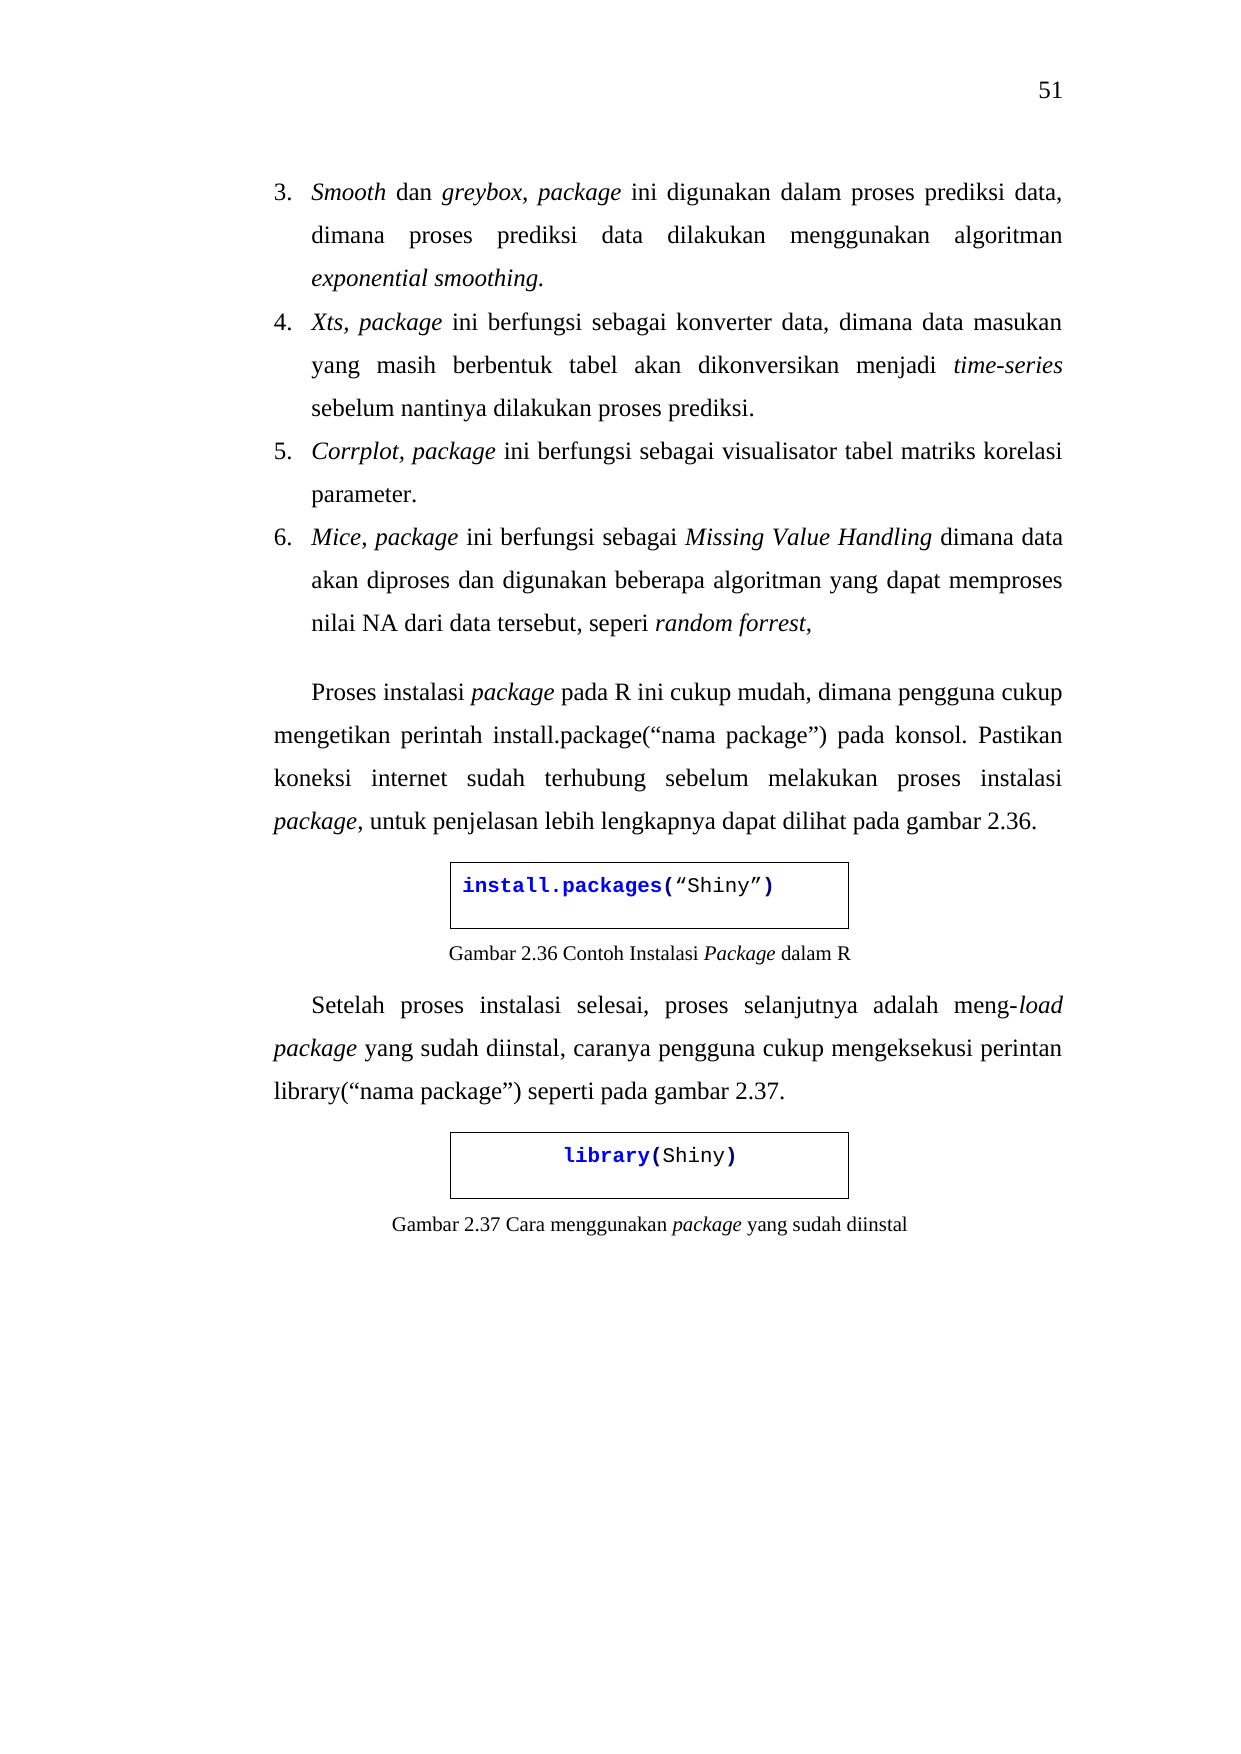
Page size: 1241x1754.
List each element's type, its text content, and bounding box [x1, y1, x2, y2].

table_header library(Shiny) [451, 1133, 848, 1198]
table_header install.packages(“Shiny”) [451, 863, 848, 927]
text Proses instalasi package pada R ini cukup mudah, dimana pengguna cukup mengetikan perintah install.package(“nama package”) pada konsol. Pastikan koneksi internet sudah terhubung sebelum melakukan proses instalasi package, untuk penjelasan lebih lengkapnya dapat dilihat pada gambar 2.36. [274, 677, 1063, 835]
list Corrplot, package ini berfungsi sebagai visualisator tabel matriks korelasi parameter. [274, 436, 1063, 508]
text Gambar 2.37 Cara menggunakan package yang sudah diinstal [236, 1211, 1063, 1236]
list Mice, package ini berfungsi sebagai Missing Value Handling dimana data akan diproses dan digunakan beberapa algoritman yang dapat memproses nilai NA dari data tersebut, seperi random forrest, [274, 522, 1063, 637]
list Xts, package ini berfungsi sebagai konverter data, dimana data masukan yang masih berbentuk tabel akan dikonversikan menjadi time-series sebelum nantinya dilakukan proses prediksi. [274, 307, 1063, 422]
text Gambar 2.36 Contoh Instalasi Package dalam R [236, 941, 1063, 965]
text Setelah proses instalasi selesai, proses selanjutnya adalah meng-load package yang sudah diinstal, caranya pengguna cukup mengeksekusi perintan library(“nama package”) seperti pada gambar 2.37. [274, 990, 1063, 1105]
list Smooth dan greybox, package ini digunakan dalam proses prediksi data, dimana proses prediksi data dilakukan menggunakan algoritman exponential smoothing. [274, 177, 1063, 292]
